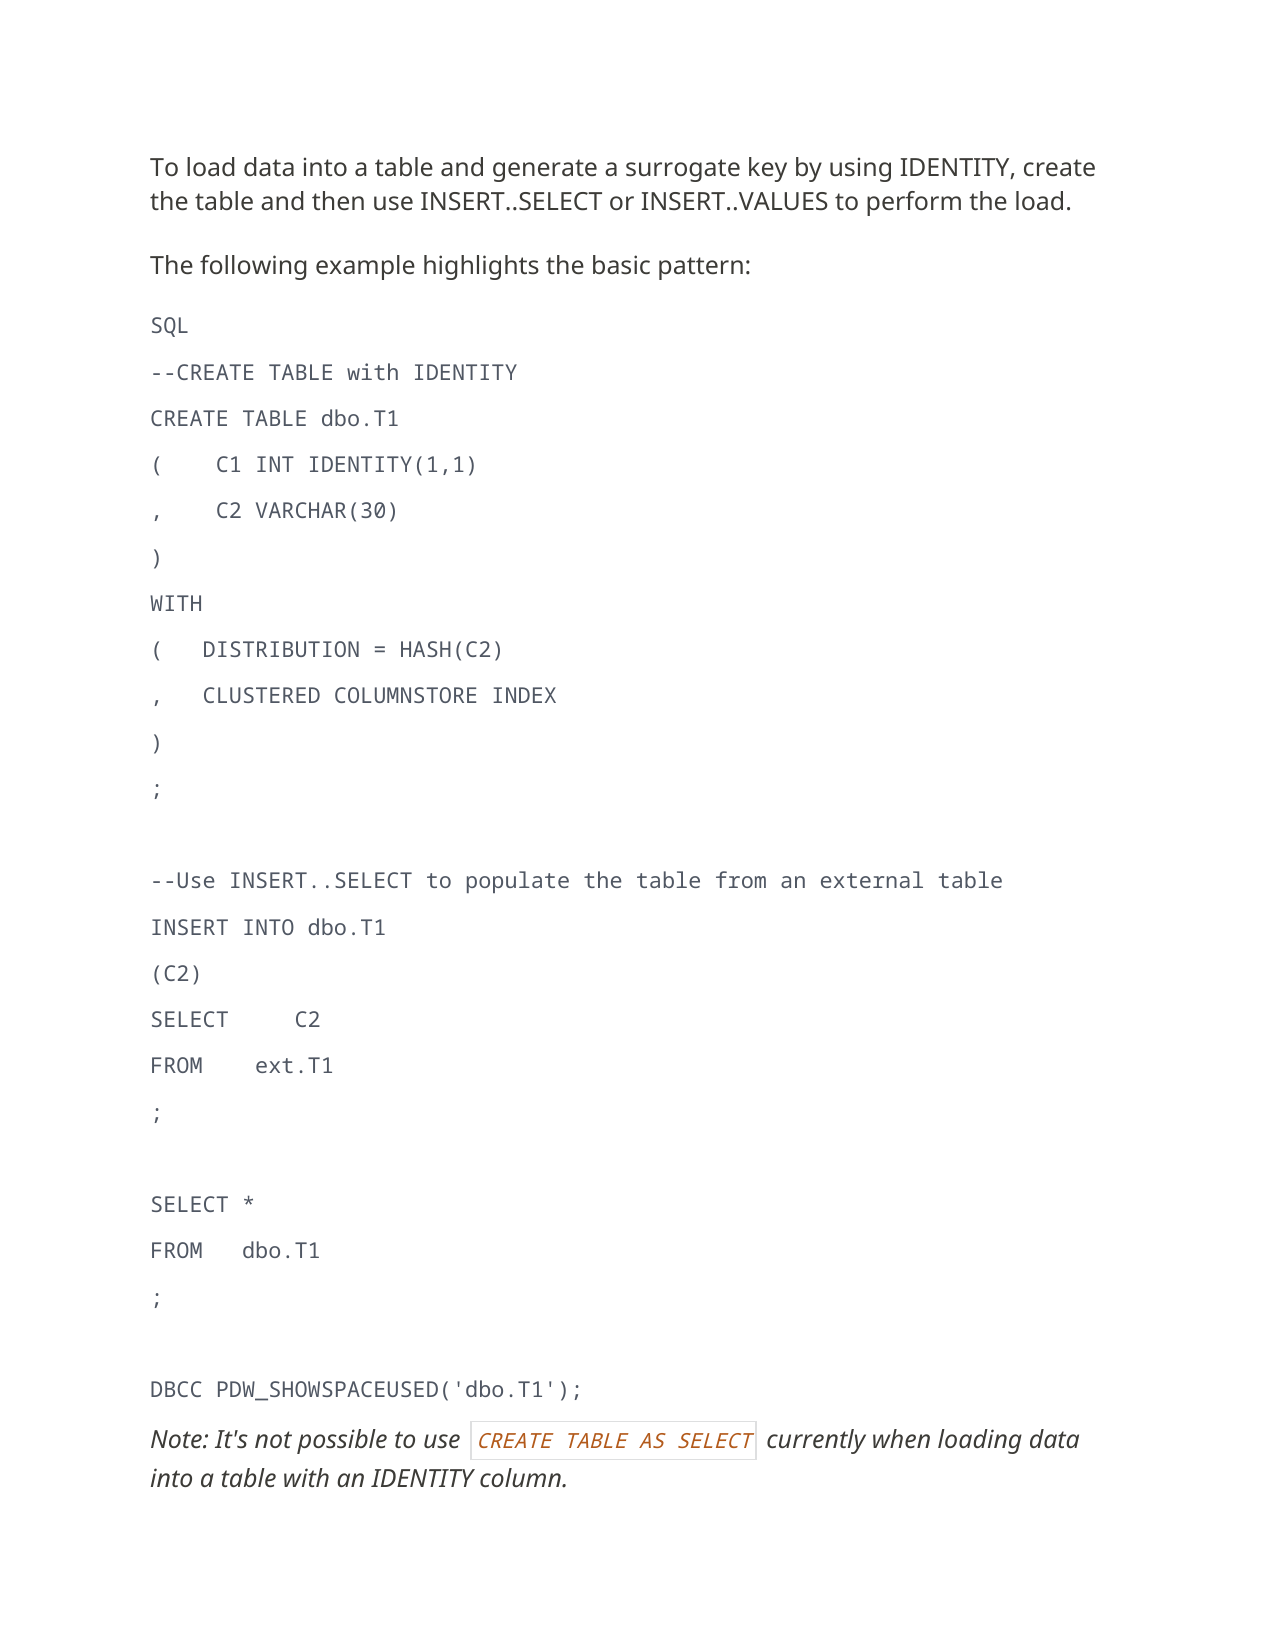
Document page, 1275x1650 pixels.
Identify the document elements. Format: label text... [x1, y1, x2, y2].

text FROM dbo.T1 [150, 1236, 1125, 1265]
text ; [150, 1282, 1125, 1312]
text ) [150, 542, 1125, 572]
text , C2 VARCHAR(30) [150, 496, 1125, 525]
text SELECT * [150, 1189, 1125, 1219]
text , CLUSTERED COLUMNSTORE INDEX [150, 681, 1125, 710]
text SELECT C2 [150, 1004, 1125, 1034]
text CREATE TABLE dbo.T1 [150, 403, 1125, 433]
text INSERT INTO dbo.T1 [150, 912, 1125, 942]
text DBCC PDW_SHOWSPACEUSED('dbo.T1'); [150, 1374, 1125, 1404]
text The following example highlights the basic pattern: [150, 247, 1125, 281]
text FROM ext.T1 [150, 1051, 1125, 1080]
text WITH [150, 588, 1125, 618]
text ) [150, 727, 1125, 757]
text To load data into a table and generate a surrogate key by using IDENTITY, create the table and then use INSERT..SELECT or INSERT..VALUES to perform the load. [150, 150, 1125, 218]
text ( C1 INT IDENTITY(1,1) [150, 449, 1125, 479]
text (C2) [150, 958, 1125, 988]
text --CREATE TABLE with IDENTITY [150, 357, 1125, 387]
text SQL [150, 311, 1125, 340]
text ( DISTRIBUTION = HASH(C2) [150, 634, 1125, 664]
text ; [150, 1097, 1125, 1127]
text Note: It's not possible to use CREATE TABLE AS SELECT currently when loading data into a table with an IDENTITY column. [150, 1421, 1125, 1494]
text --Use INSERT..SELECT to populate the table from an external table [150, 866, 1125, 895]
text ; [150, 773, 1125, 803]
